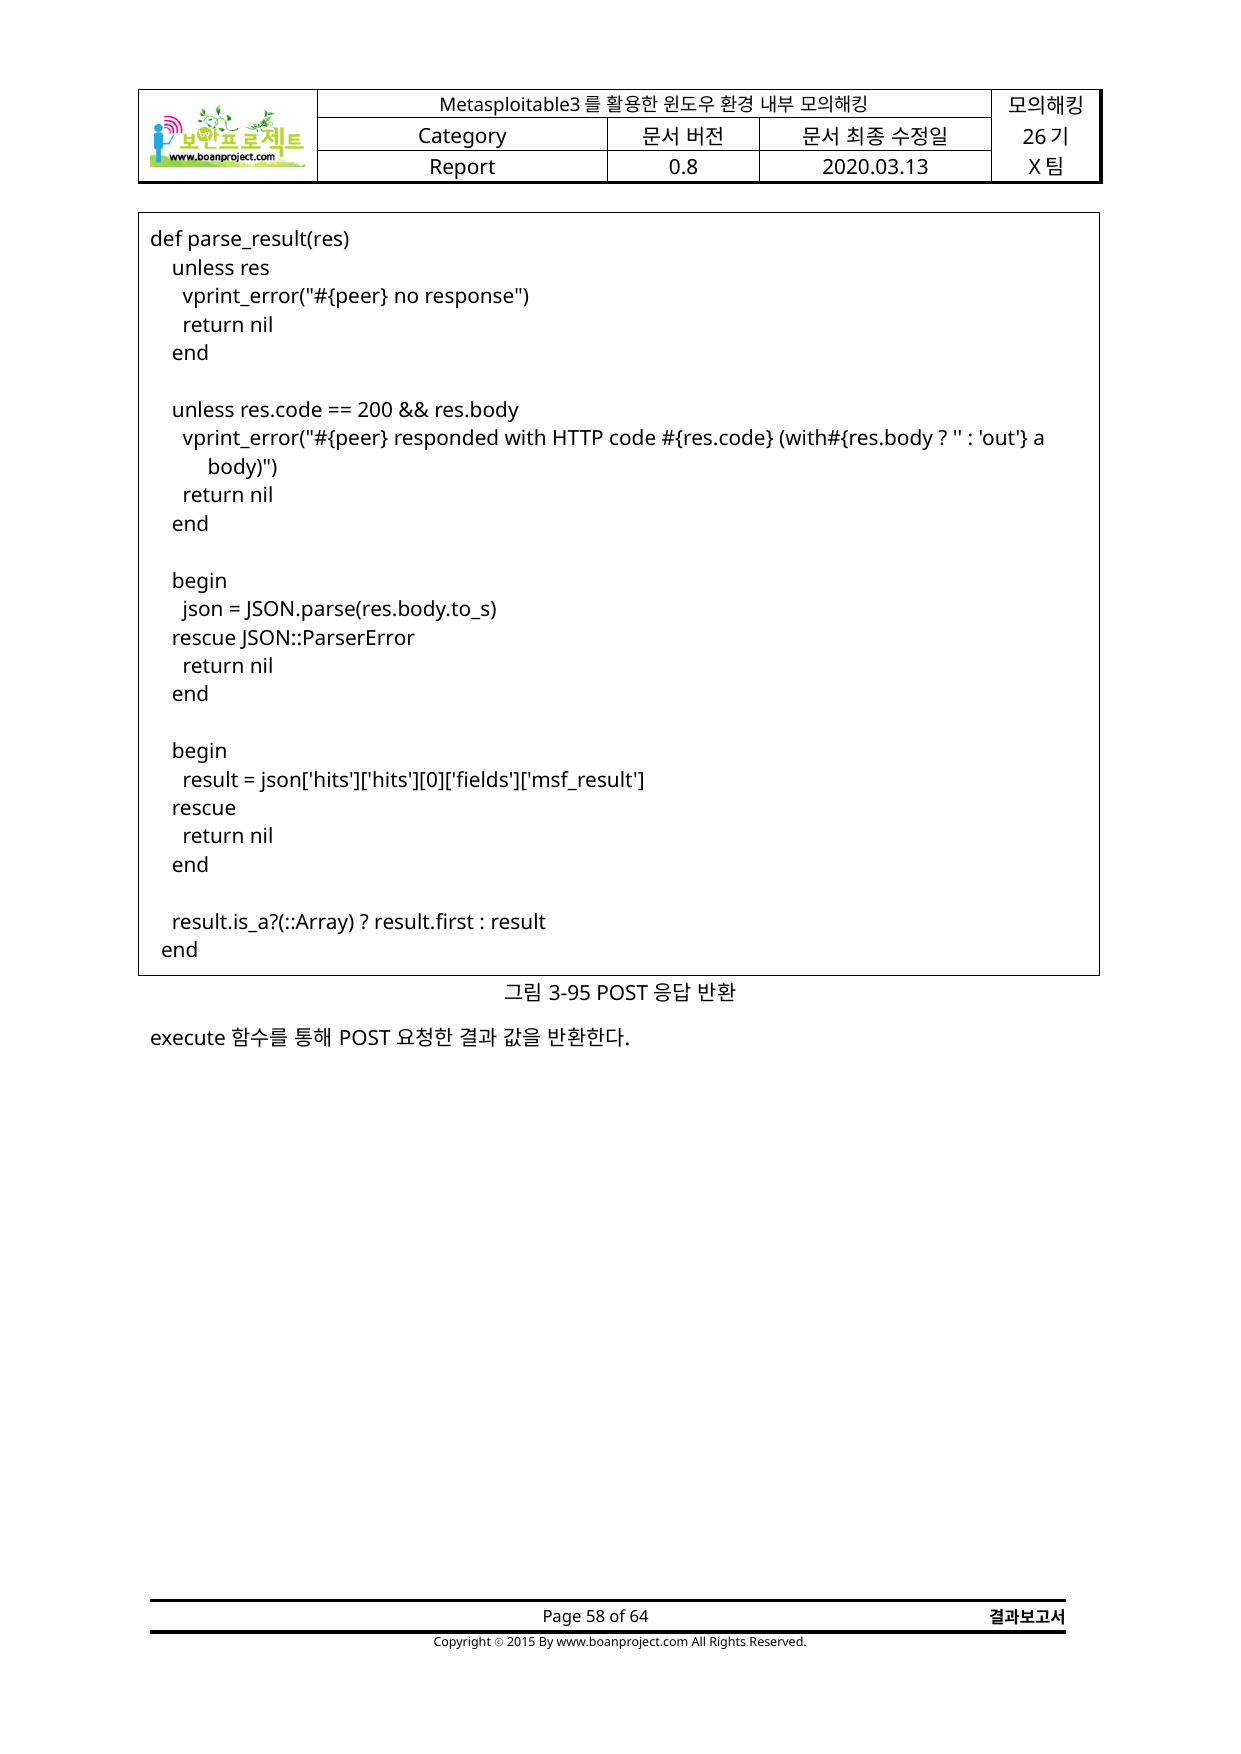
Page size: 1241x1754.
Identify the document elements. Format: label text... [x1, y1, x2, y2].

picture [150, 103, 306, 167]
text execute 함수를 통해 POST 요청한 결과 값을 반환한다. [150, 1022, 1090, 1052]
table_header def parse_result(res) unless res vprint_error("#{peer} no response") return nil end unless res.code == 200 && res.body vprint_error("#{peer} responded with HTTP code #{res.code} (with#{res.body ? '' : 'out'} a body)") return nil end begin json = JSON.parse(res.body.to_s) rescue JSON::ParserError return nil end begin result = json['hits']['hits'][0]['fields']['msf_result'] rescue return nil end result.is_a?(::Array) ? result.first : result end [139, 213, 1099, 975]
